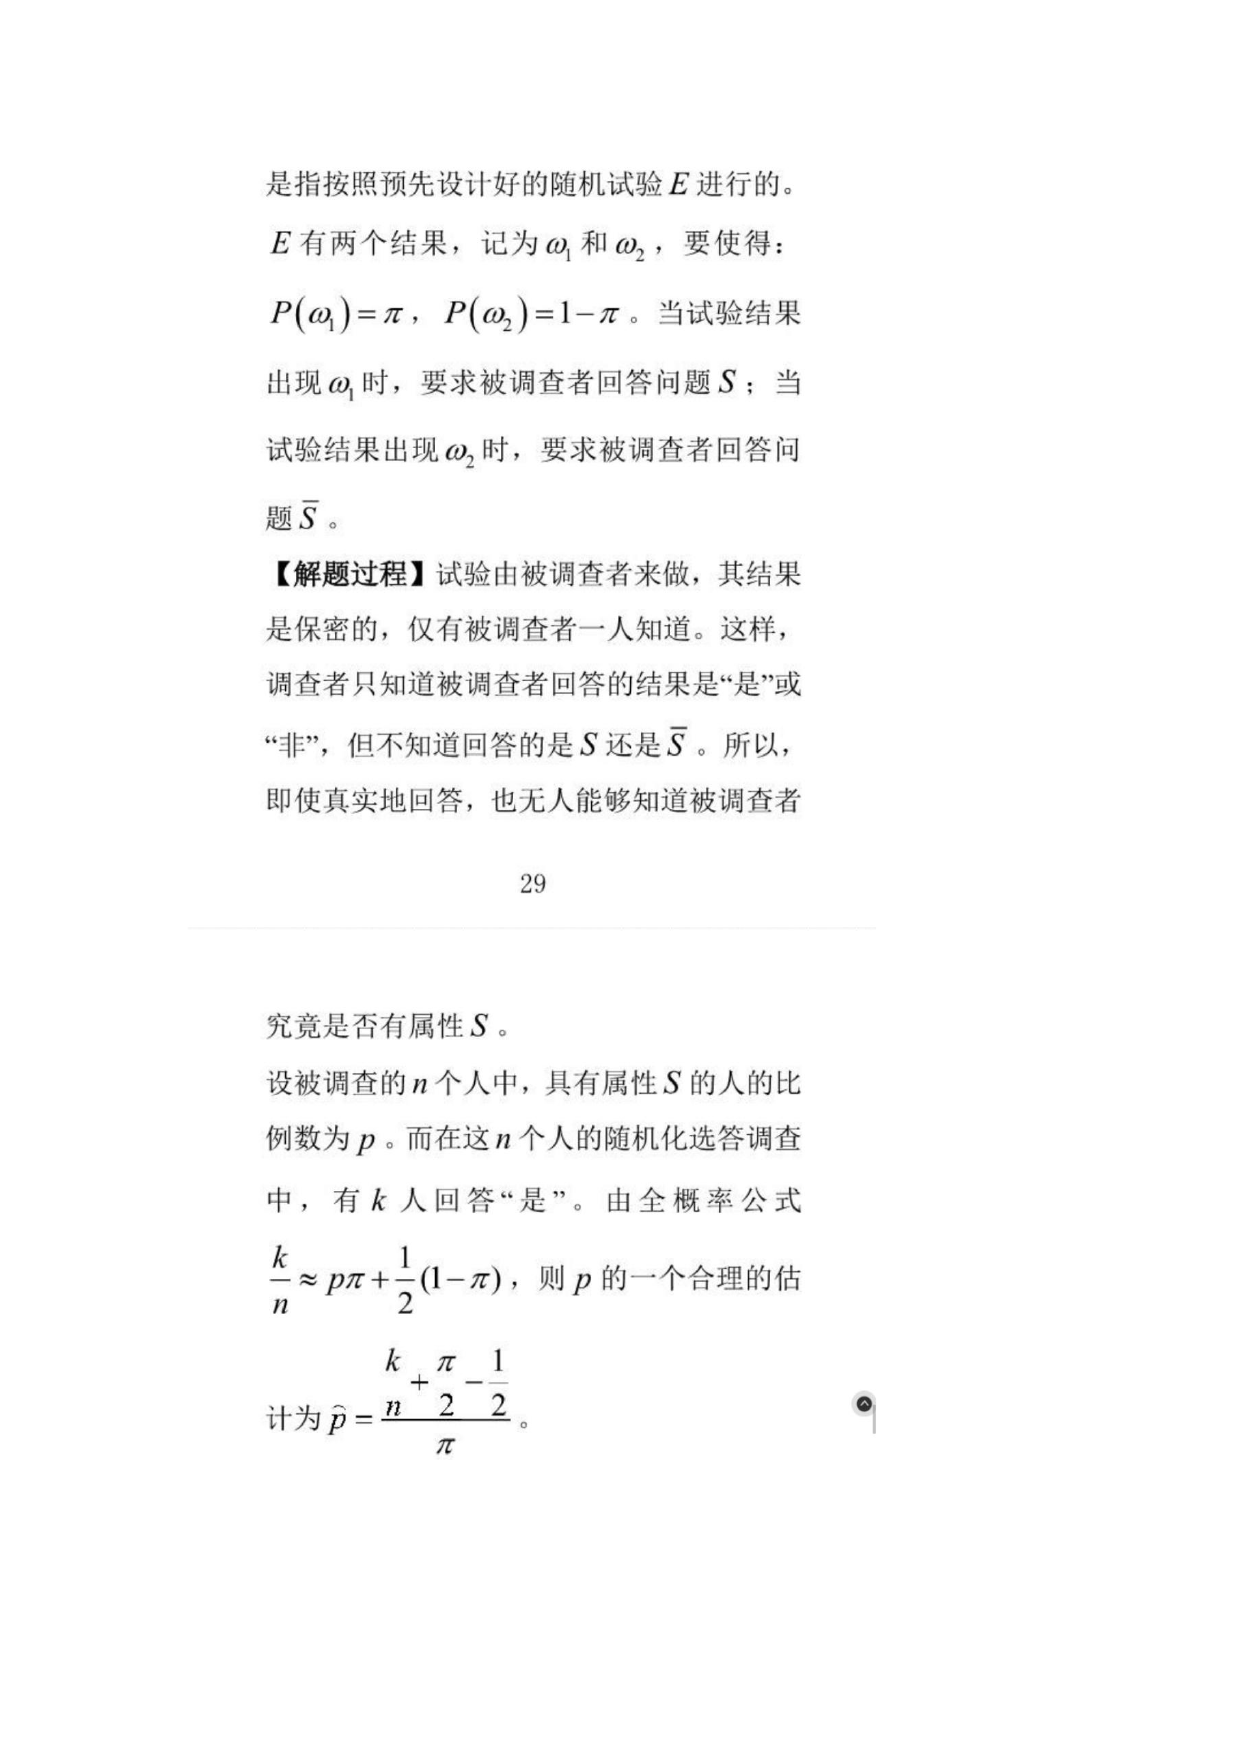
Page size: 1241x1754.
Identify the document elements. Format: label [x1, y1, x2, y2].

picture [187, 162, 877, 1468]
